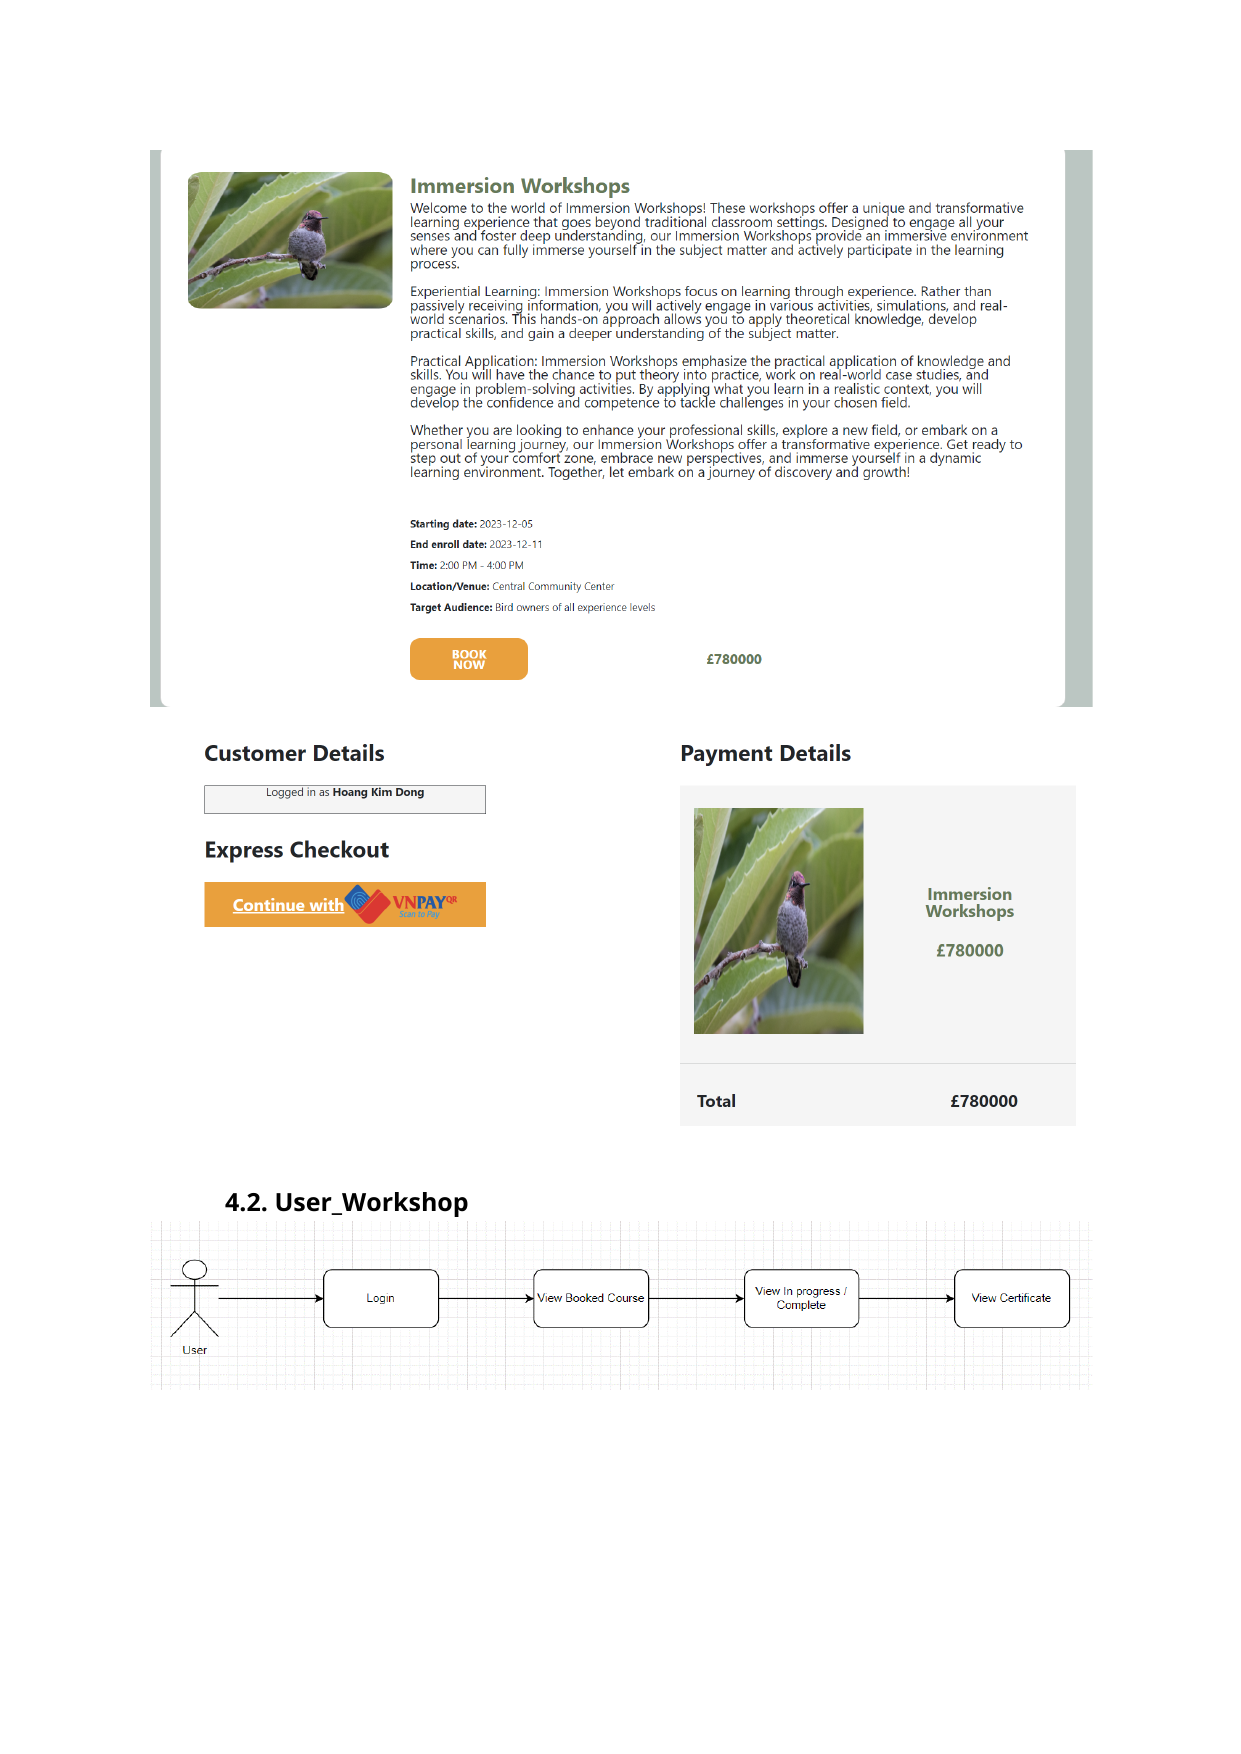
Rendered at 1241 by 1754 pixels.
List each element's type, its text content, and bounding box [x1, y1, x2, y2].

picture [150, 725, 1093, 1166]
subtitle 4.2. User_Workshop [150, 1184, 1093, 1218]
picture [150, 150, 1093, 707]
picture [150, 1221, 1093, 1390]
